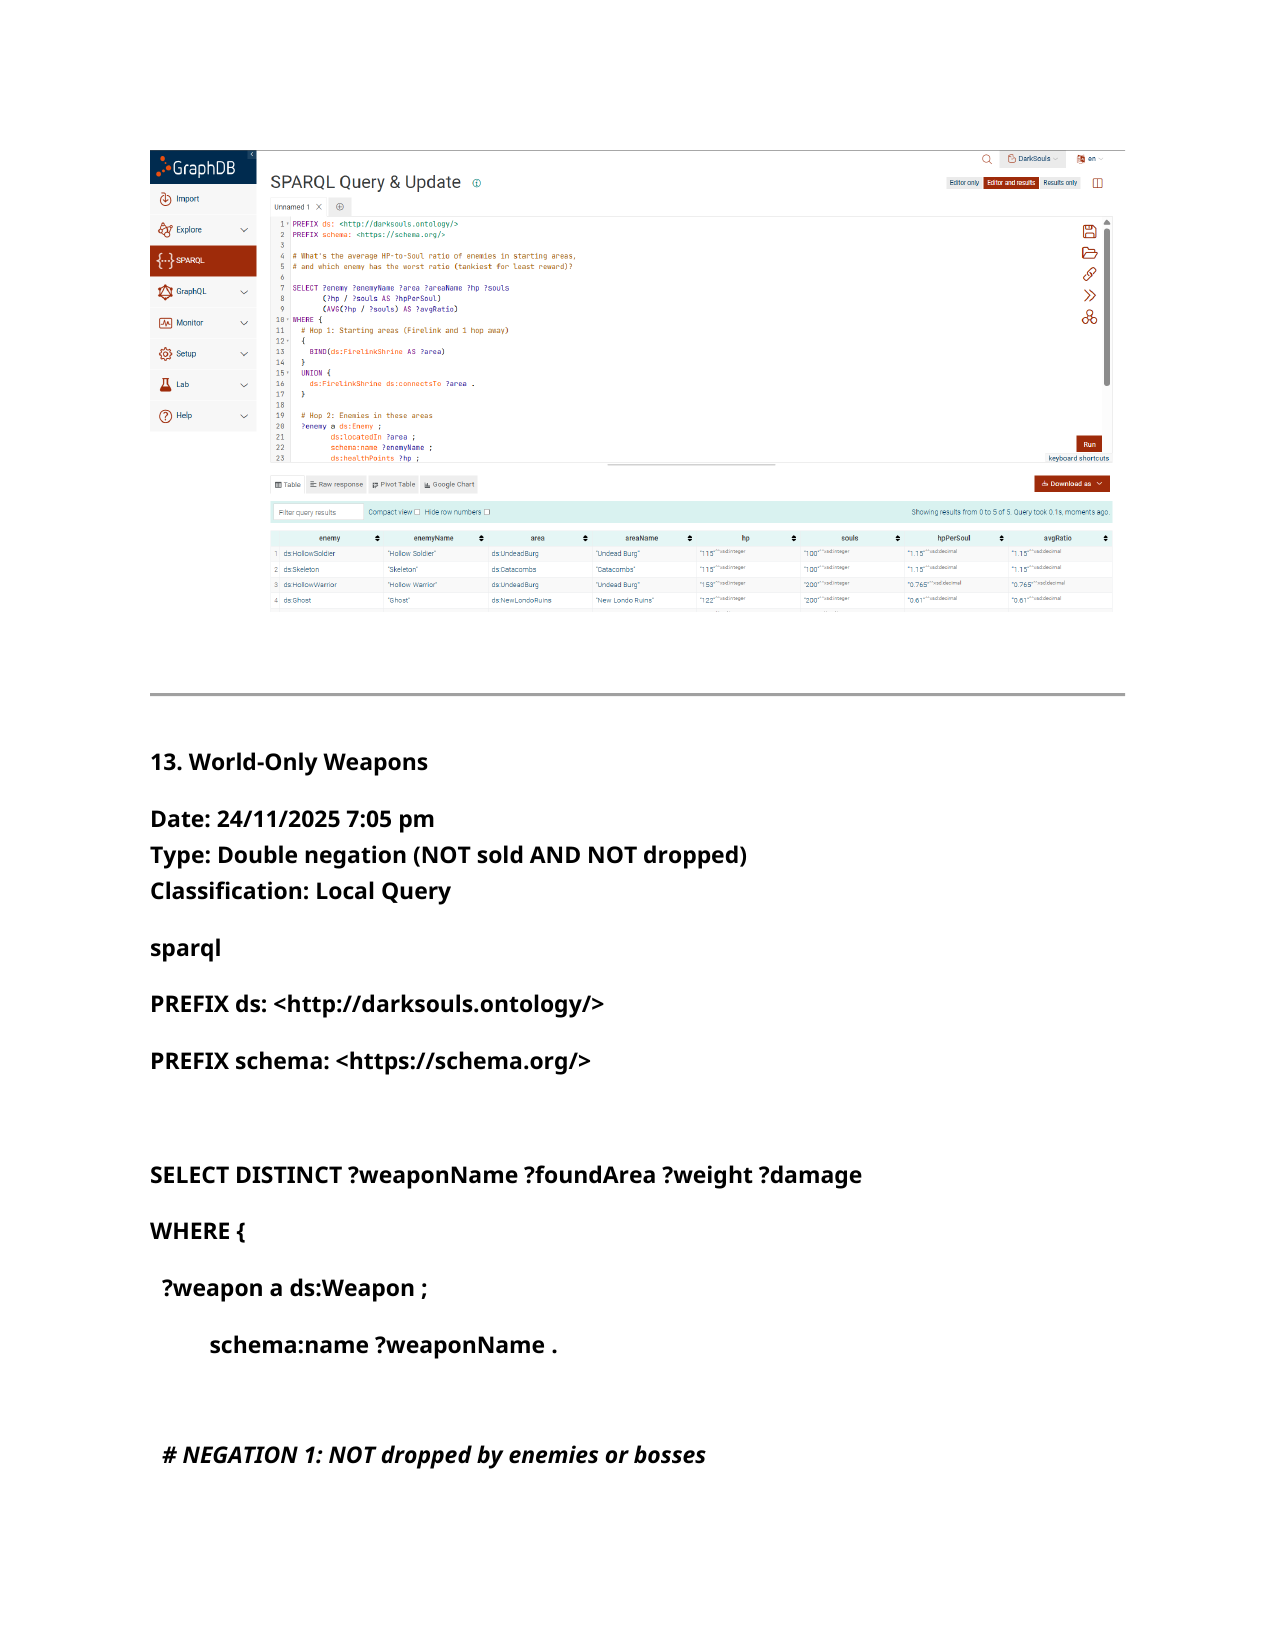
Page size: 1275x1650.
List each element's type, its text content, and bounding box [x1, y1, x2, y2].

text ?weapon a ds:Weapon ; [150, 1272, 1125, 1303]
text SELECT DISTINCT ?weaponName ?foundArea ?weight ?damage [150, 1158, 1125, 1190]
text WHERE { [150, 1215, 1125, 1247]
text PREFIX schema: <https://schema.org/> [150, 1045, 1125, 1076]
text PREFIX ds: <http://darksouls.ontology/> [150, 988, 1125, 1019]
text # NEGATION 1: NOT dropped by enemies or bosses [150, 1439, 1125, 1470]
text 13. World-Only Weapons [150, 746, 1125, 777]
picture [150, 150, 1125, 612]
text schema:name ?weaponName . [150, 1329, 1125, 1360]
text Date: 24/11/2025 7:05 pm Type: Double negation (NOT sold AND NOT dropped) Classification: Local Query [150, 803, 1125, 906]
text sparql [150, 931, 1125, 963]
